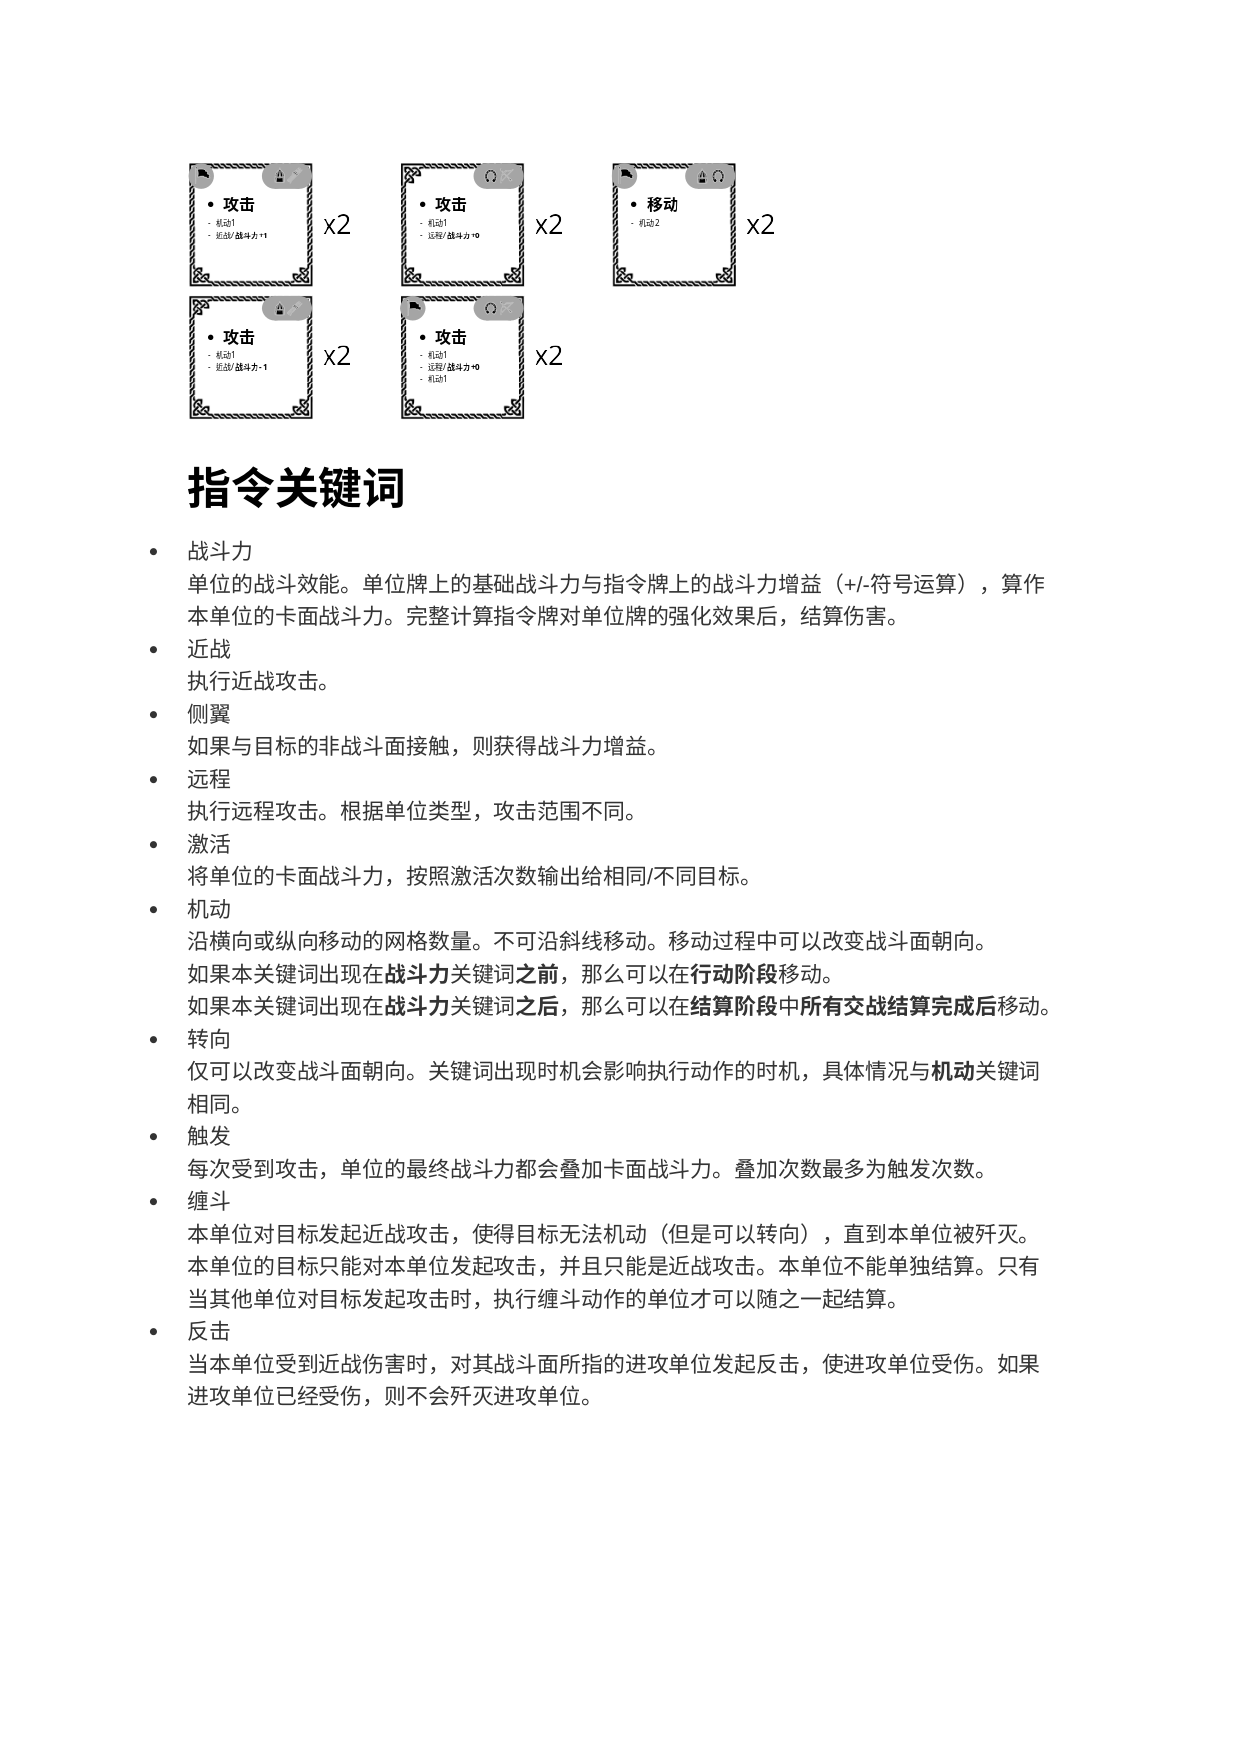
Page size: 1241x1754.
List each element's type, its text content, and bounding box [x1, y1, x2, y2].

list 远程 执行远程攻击。根据单位类型，攻击范围不同。 [150, 761, 1053, 826]
subtitle 指令关键词 [187, 453, 1053, 518]
list 触发 每次受到攻击，单位的最终战斗力都会叠加卡面战斗力。叠加次数最多为触发次数。 [150, 1119, 1053, 1184]
list 激活 将单位的卡面战斗力，按照激活次数输出给相同/不同目标。 [150, 826, 1053, 891]
list 缠斗 本单位对目标发起近战攻击，使得目标无法机动（但是可以转向），直到本单位被歼灭。本单位的目标只能对本单位发起攻击，并且只能是近战攻击。本单位不能单独结算。只有当其他单位对目标发起攻击时，执行缠斗动作的单位才可以随之一起结算。 [150, 1184, 1053, 1314]
list 近战 执行近战攻击。 [150, 631, 1053, 696]
list 战斗力 单位的战斗效能。单位牌上的基础战斗力与指令牌上的战斗力增益（+/-符号运算），算作本单位的卡面战斗力。完整计算指令牌对单位牌的强化效果后，结算伤害。 [150, 534, 1053, 631]
list 反击 当本单位受到近战伤害时，对其战斗面所指的进攻单位发起反击，使进攻单位受伤。如果进攻单位已经受伤，则不会歼灭进攻单位。 [150, 1314, 1053, 1411]
list 侧翼 如果与目标的非战斗面接触，则获得战斗力增益。 [150, 696, 1053, 761]
list 转向 仅可以改变战斗面朝向。关键词出现时机会影响执行动作的时机，具体情况与机动关键词相同。 [150, 1021, 1053, 1119]
list 机动 沿横向或纵向移动的网格数量。不可沿斜线移动。移动过程中可以改变战斗面朝向。 如果本关键词出现在战斗力关键词之前，那么可以在行动阶段移动。 如果本关键词出现在战斗力关键词之后，那么可以在结算阶段中所有交战结算完成后移动。 [150, 891, 1053, 1021]
